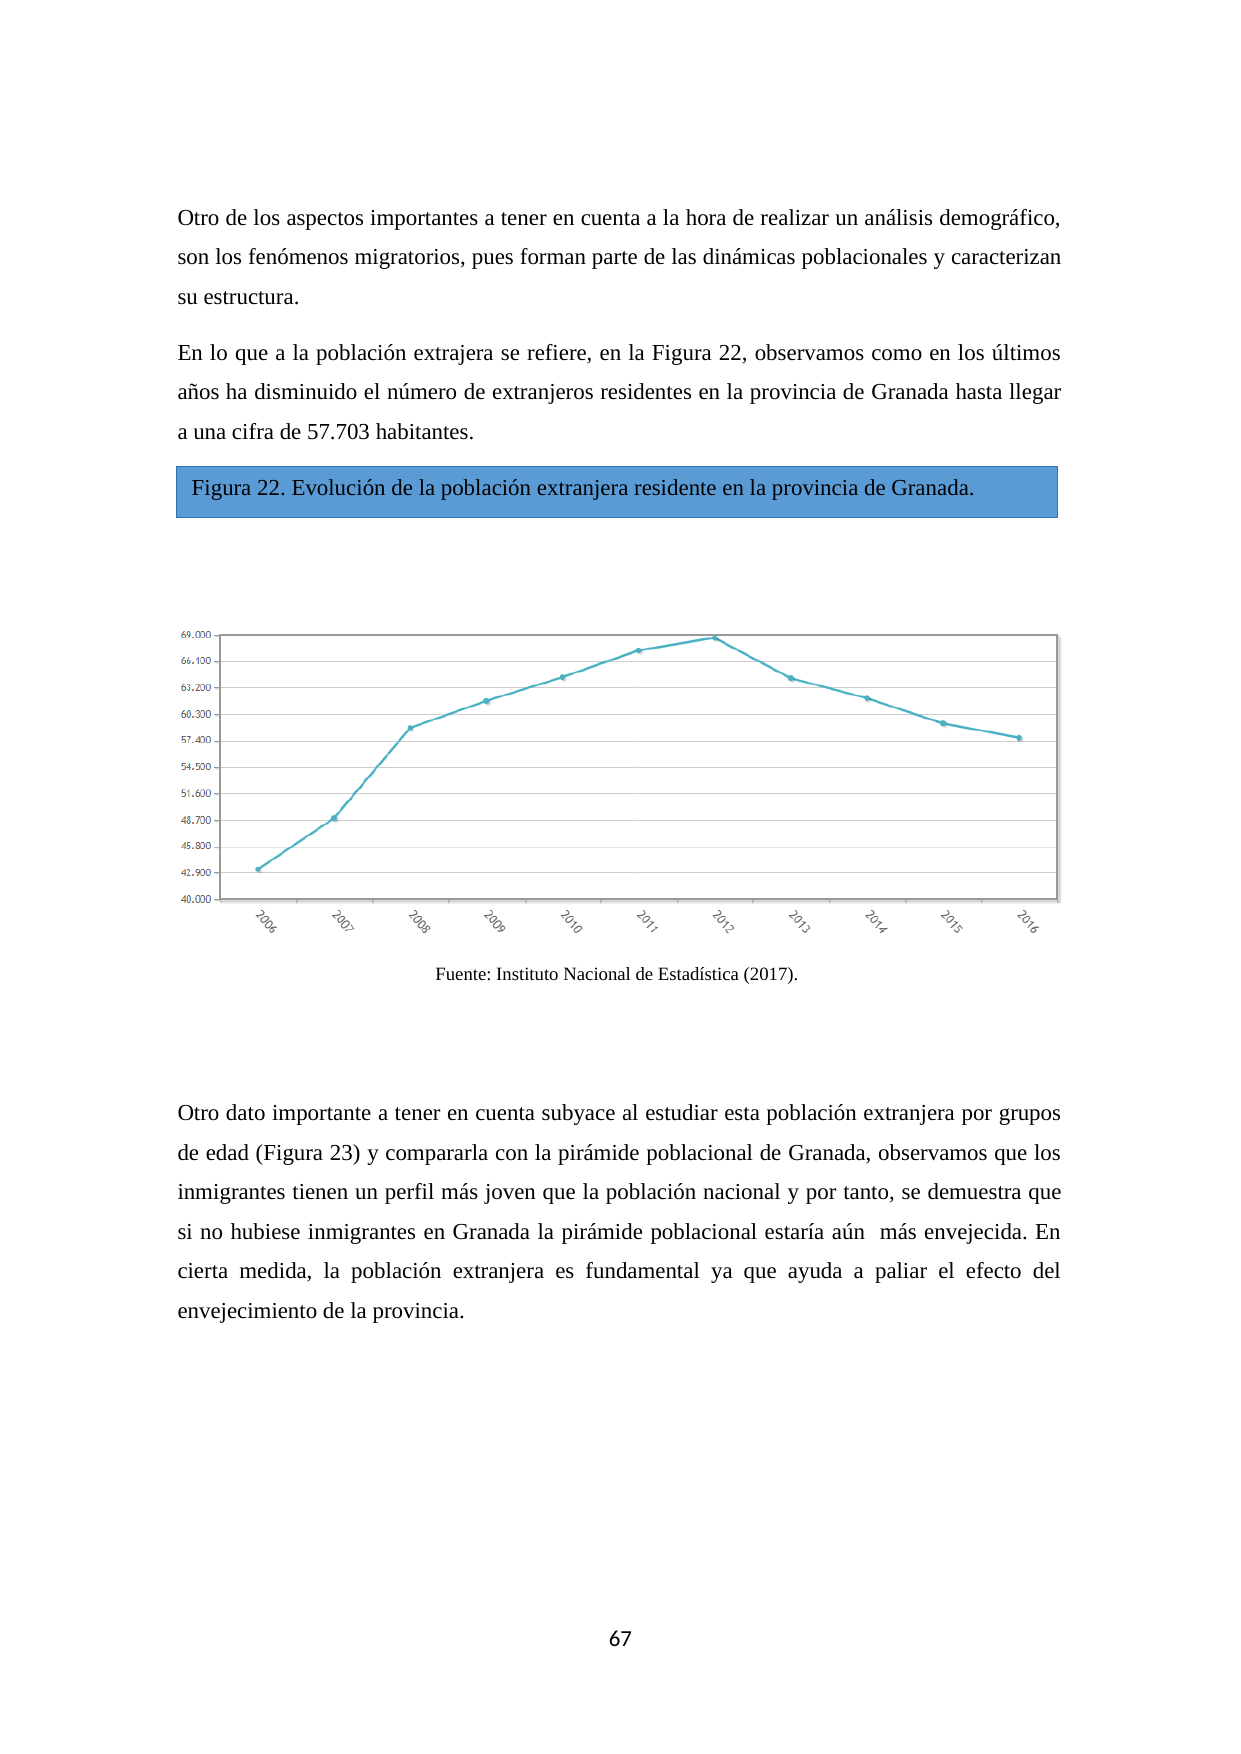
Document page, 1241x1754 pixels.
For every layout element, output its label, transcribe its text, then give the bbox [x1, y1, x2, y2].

text Otro dato importante a tener en cuenta subyace al estudiar esta población extranjera por grupos de edad (Figura 23) y compararla con la pirámide poblacional de Granada, observamos que los inmigrantes tienen un perfil más joven que la población nacional y por tanto, se demuestra que si no hubiese inmigrantes en Granada la pirámide poblacional estaría aún más envejecida. En cierta medida, la población extranjera es fundamental ya que ayuda a paliar el efecto del envejecimiento de la provincia. [177, 1099, 1063, 1323]
text Otro de los aspectos importantes a tener en cuenta a la hora de realizar un análisis demográfico, son los fenómenos migratorios, pues forman parte de las dinámicas poblacionales y caracterizan su estructura. [177, 204, 1063, 309]
picture [177, 626, 1063, 941]
text En lo que a la población extrajera se refiere, en la Figura 22, observamos como en los últimos años ha disminuido el número de extranjeros residentes en la provincia de Granada hasta llegar a una cifra de 57.703 habitantes. [177, 339, 1063, 444]
